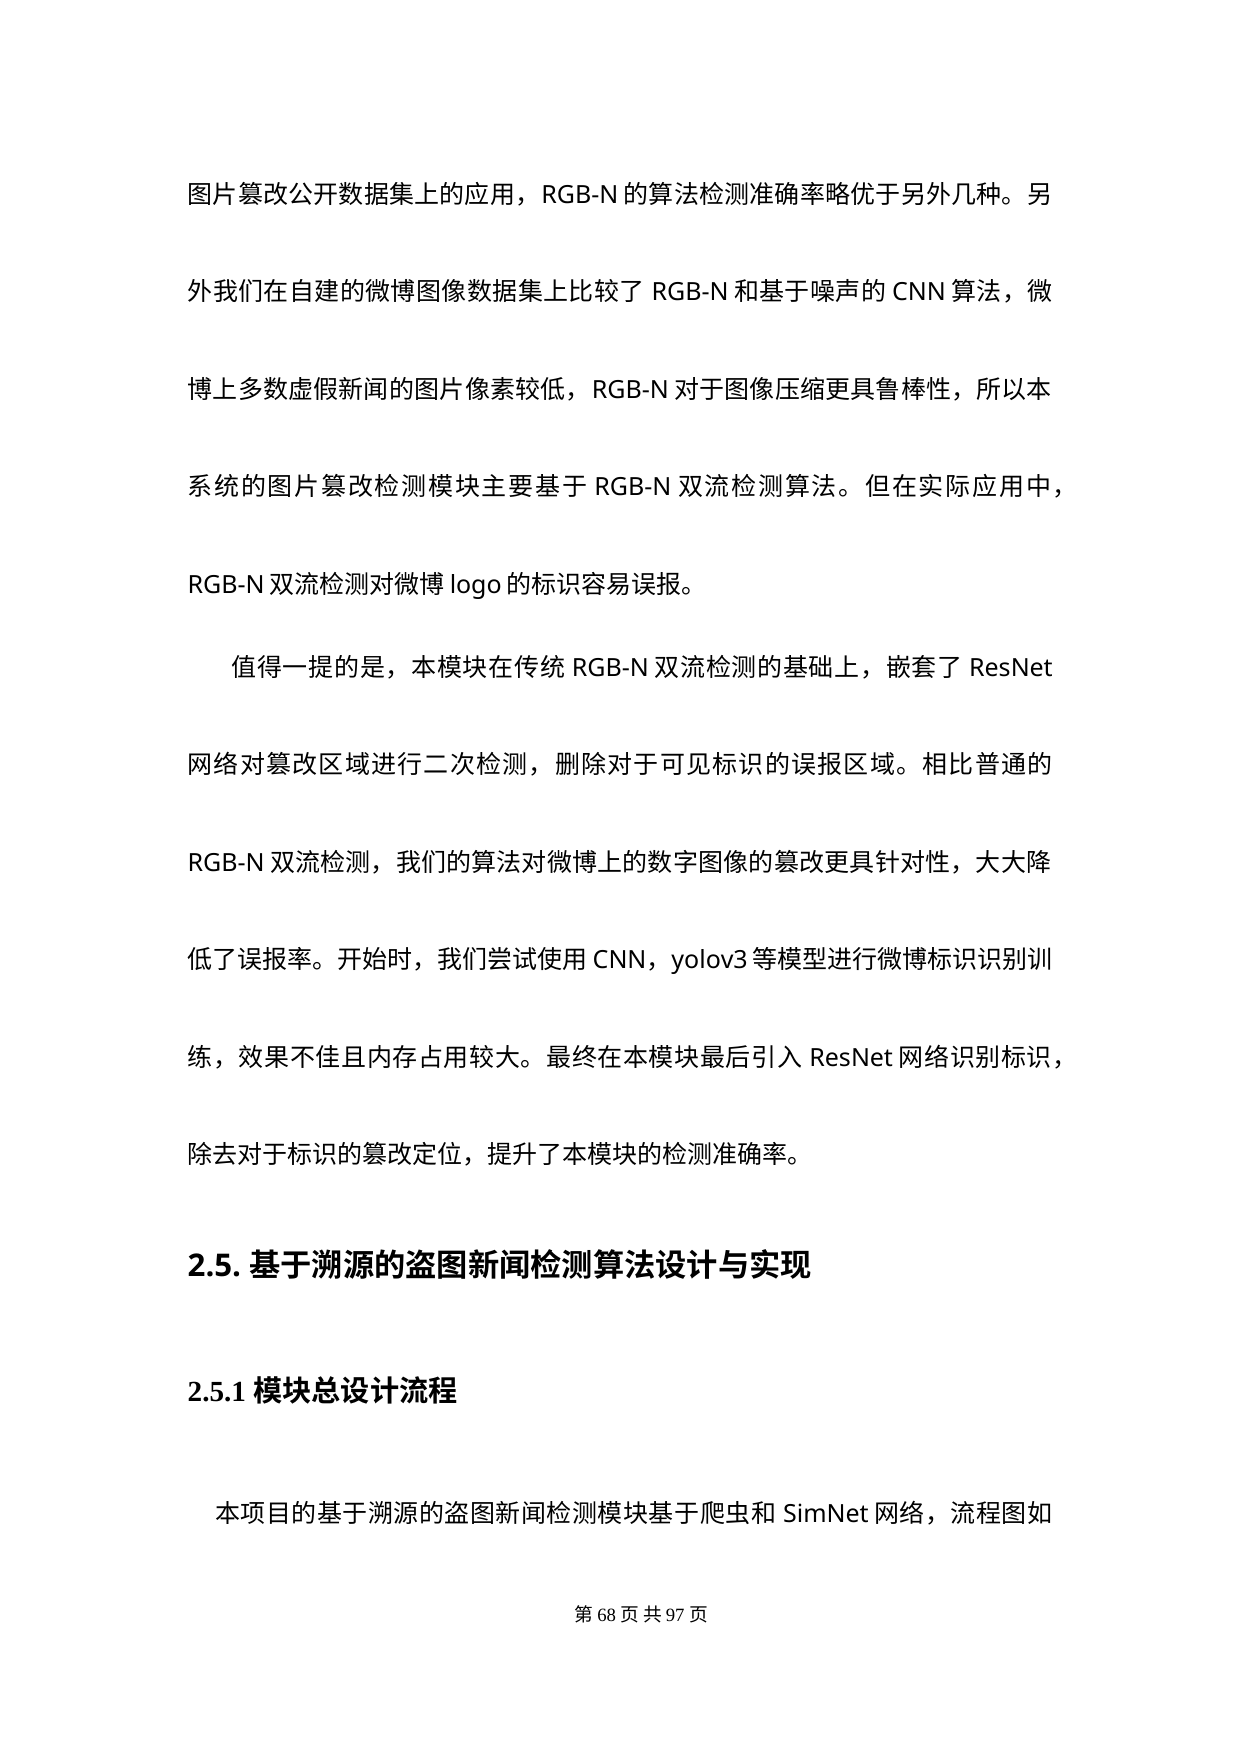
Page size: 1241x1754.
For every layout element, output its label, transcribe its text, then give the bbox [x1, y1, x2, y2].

text 值得一提的是，本模块在传统RGB-N双流检测的基础上，嵌套了ResNet网络对篡改区域进行二次检测，删除对于可见标识的误报区域。相比普通的RGB-N双流检测，我们的算法对微博上的数字图像的篡改更具针对性，大大降低了误报率。开始时，我们尝试使用CNN，yolov3等模型进行微博标识识别训练，效果不佳且内存占用较大。最终在本模块最后引入ResNet网络识别标识，除去对于标识的篡改定位，提升了本模块的检测准确率。 [187, 633, 1053, 1185]
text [187, 1479, 1053, 1544]
subtitle 2.5.1 模块总设计流程 [187, 1356, 1053, 1421]
subtitle 2.5. 基于溯源的盗图新闻检测算法设计与实现 [187, 1231, 1053, 1296]
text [187, 160, 1053, 615]
